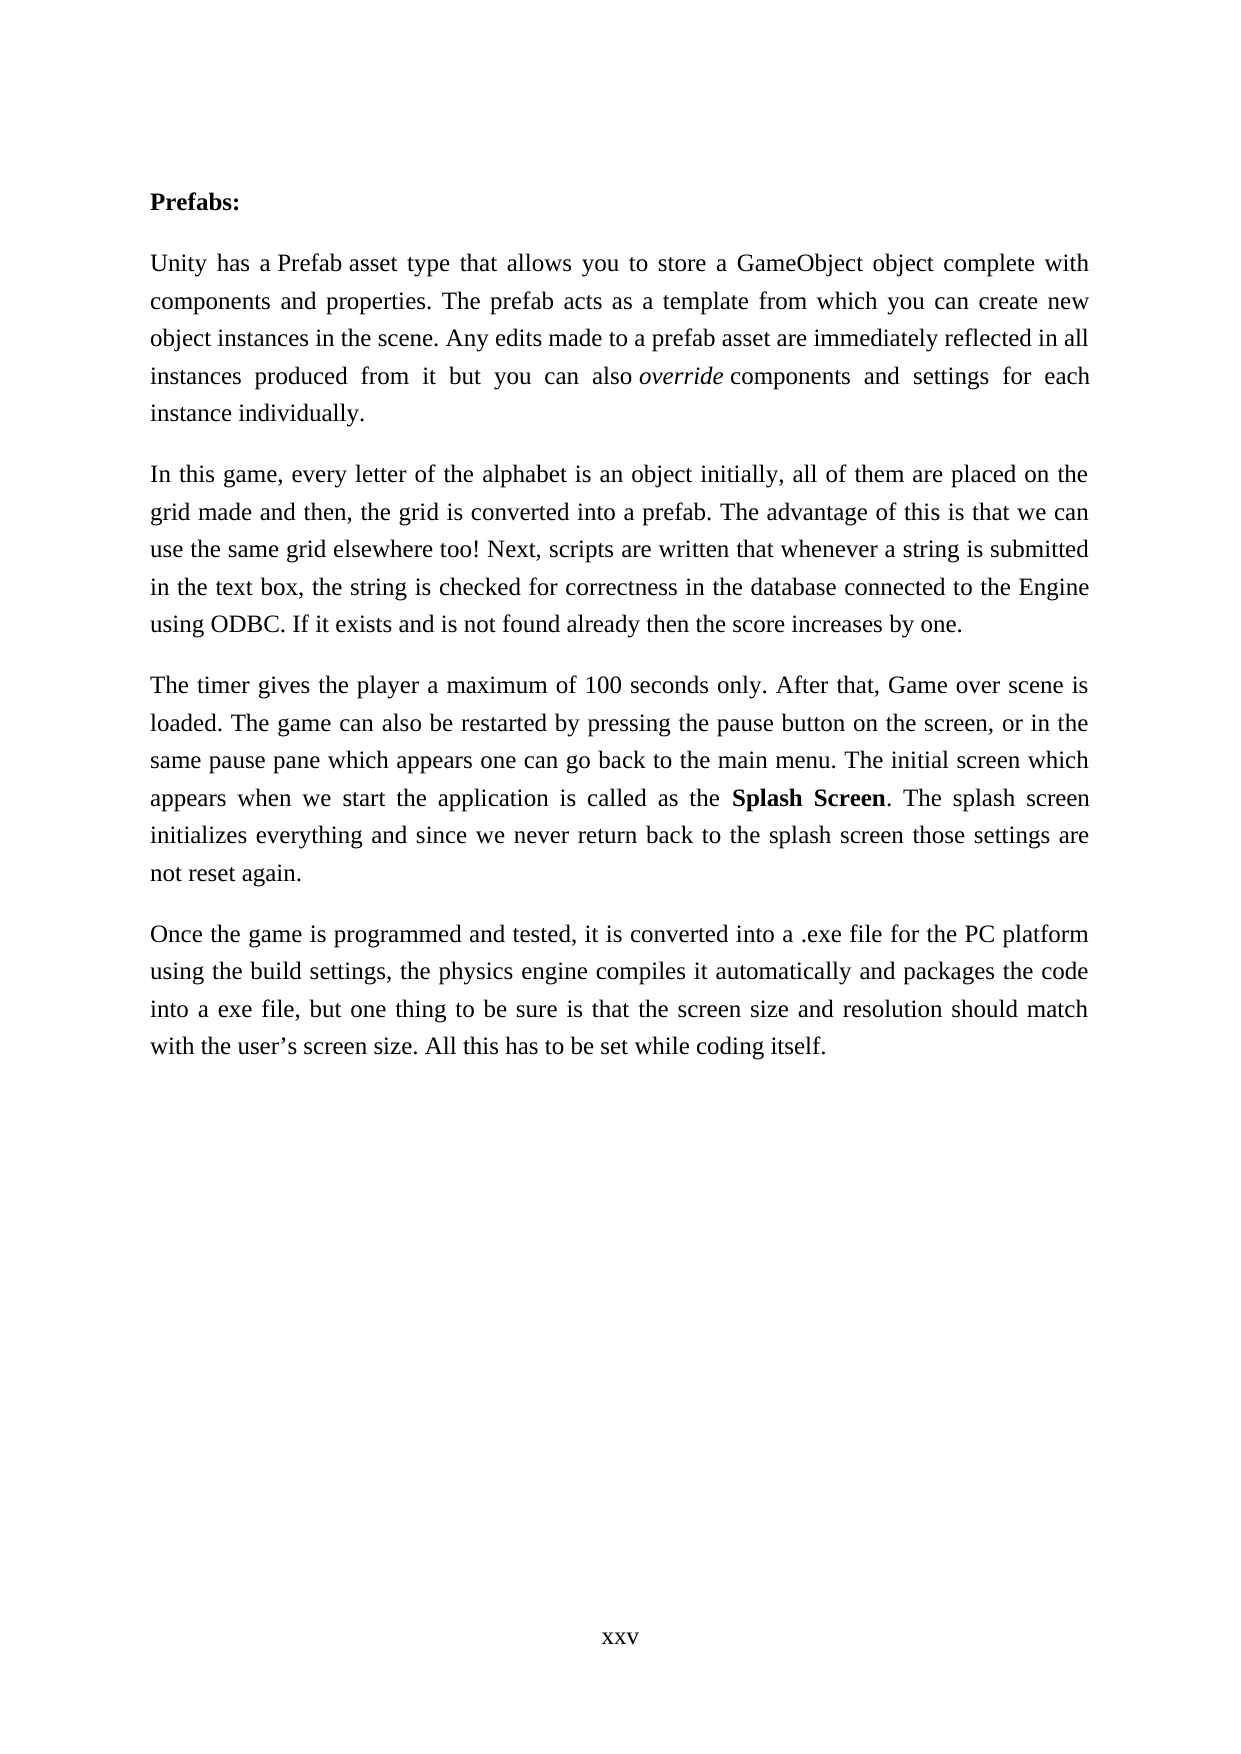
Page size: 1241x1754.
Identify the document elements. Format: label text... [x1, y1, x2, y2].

text Prefabs: [150, 179, 1090, 216]
text The timer gives the player a maximum of 100 seconds only. After that, Game over scene is loaded. The game can also be restarted by pressing the pause button on the screen, or in the same pause pane which appears one can go back to the main menu. The initial screen which appears when we start the application is called as the Splash Screen. The splash screen initializes everything and since we never return back to the splash screen those settings are not reset again. [150, 662, 1090, 887]
text Unity has a Prefab asset type that allows you to store a GameObject object complete with components and properties. The prefab acts as a template from which you can create new object instances in the scene. Any edits made to a prefab asset are immediately reflected in all instances produced from it but you can also override components and settings for each instance individually. [150, 240, 1090, 427]
text Once the game is programmed and tested, it is converted into a .exe file for the PC platform using the build settings, the physics engine compiles it automatically and packages the code into a exe file, but one thing to be sure is that the screen size and resolution should match with the user’s screen size. All this has to be set while coding itself. [150, 910, 1090, 1060]
text In this game, every letter of the alphabet is an object initially, all of them are placed on the grid made and then, the grid is converted into a prefab. The advantage of this is that we can use the same grid elsewhere too! Next, scripts are written that whenever a string is submitted in the text box, the string is checked for correctness in the database connected to the Engine using ODBC. If it exists and is not found already then the score increases by one. [150, 451, 1090, 638]
